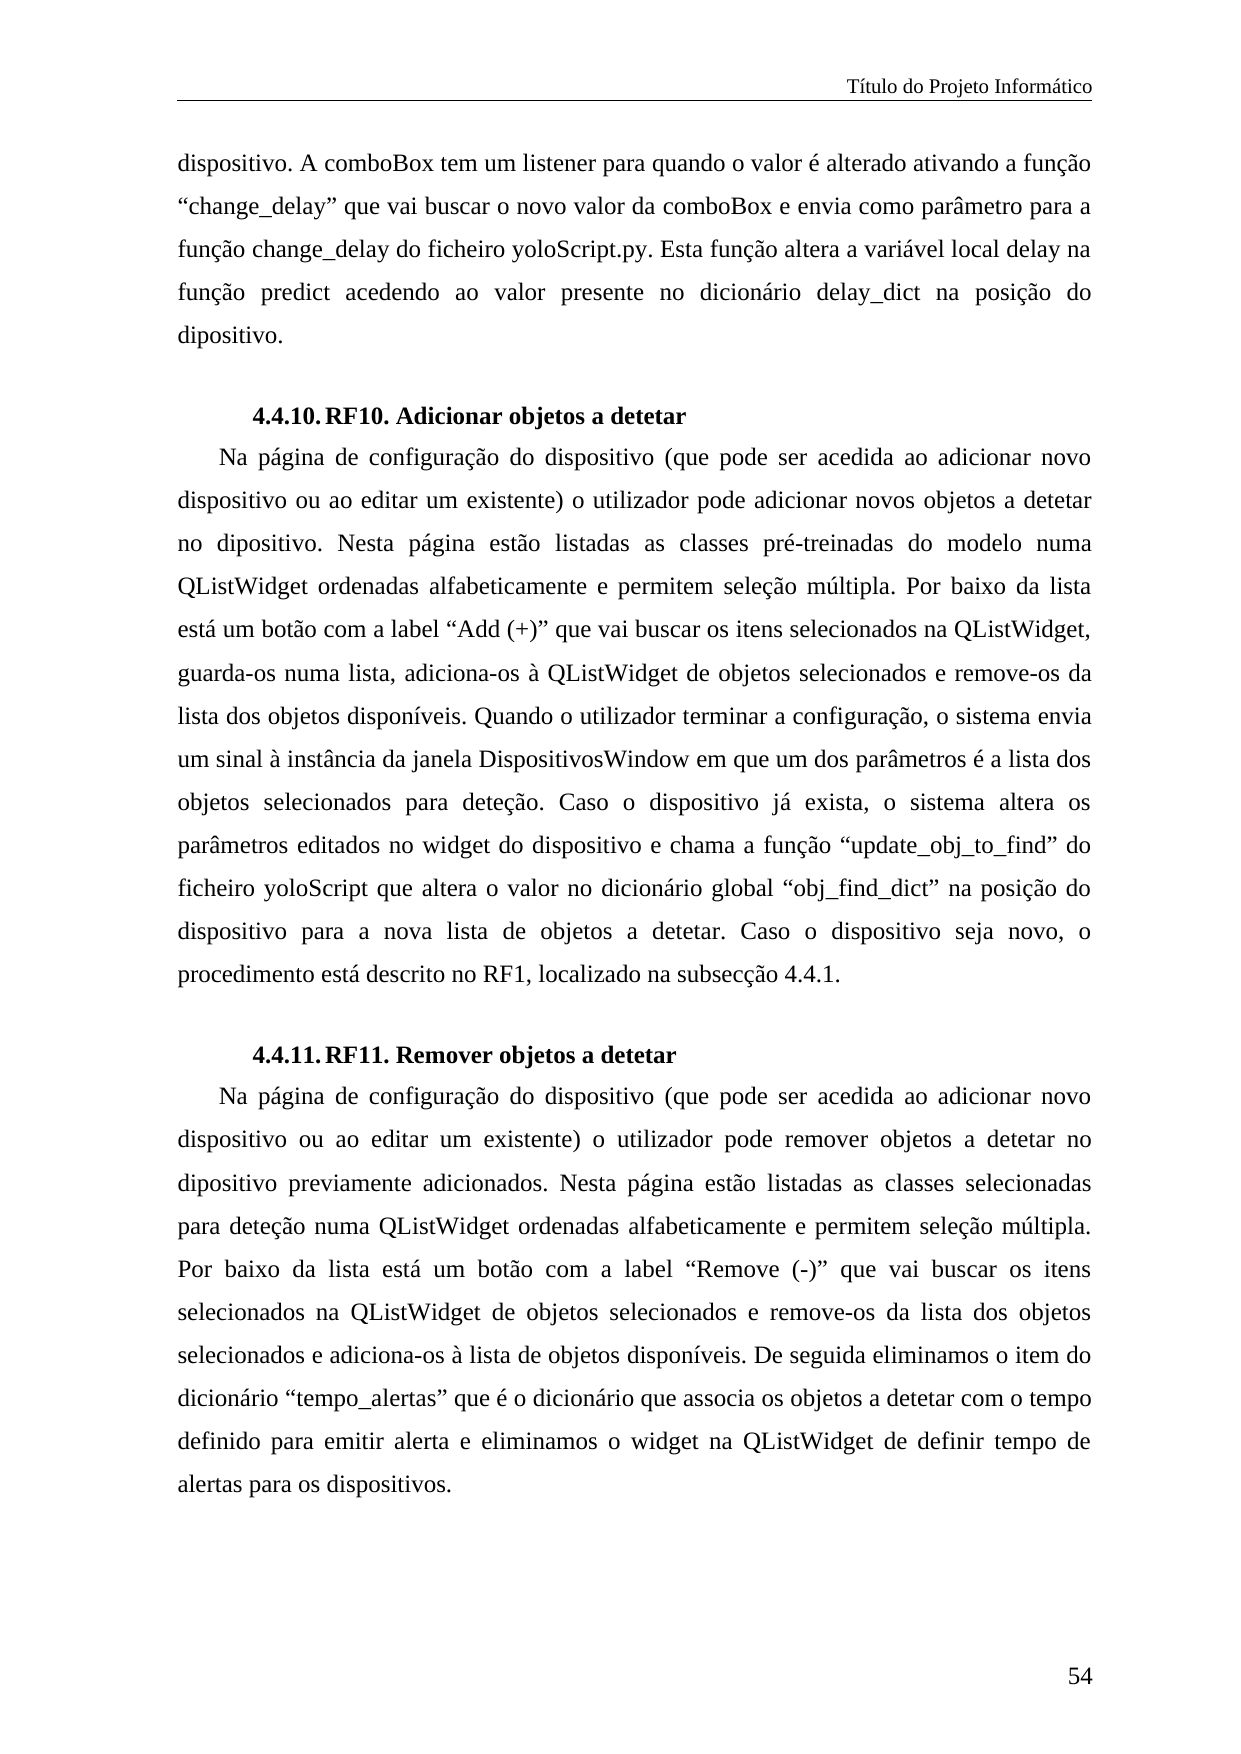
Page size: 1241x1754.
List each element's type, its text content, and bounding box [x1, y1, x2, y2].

text Na página de configuração do dispositivo (que pode ser acedida ao adicionar novo dispositivo ou ao editar um existente) o utilizador pode remover objetos a detetar no dipositivo previamente adicionados. Nesta página estão listadas as classes selecionadas para deteção numa QListWidget ordenadas alfabeticamente e permitem seleção múltipla. Por baixo da lista está um botão com a label “Remove (-)” que vai buscar os itens selecionados na QListWidget de objetos selecionados e remove-os da lista dos objetos selecionados e adiciona-os à lista de objetos disponíveis. De seguida eliminamos o item do dicionário “tempo_alertas” que é o dicionário que associa os objetos a detetar com o tempo definido para emitir alerta e eliminamos o widget na QListWidget de definir tempo de alertas para os dispositivos. [177, 1081, 1092, 1498]
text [177, 148, 1092, 349]
text Na página de configuração do dispositivo (que pode ser acedida ao adicionar novo dispositivo ou ao editar um existente) o utilizador pode adicionar novos objetos a detetar no dipositivo. Nesta página estão listadas as classes pré-treinadas do modelo numa QListWidget ordenadas alfabeticamente e permitem seleção múltipla. Por baixo da lista está um botão com a label “Add (+)” que vai buscar os itens selecionados na QListWidget, guarda-os numa lista, adiciona-os à QListWidget de objetos selecionados e remove-os da lista dos objetos disponíveis. Quando o utilizador terminar a configuração, o sistema envia um sinal à instância da janela DispositivosWindow em que um dos parâmetros é a lista dos objetos selecionados para deteção. Caso o dispositivo já exista, o sistema altera os parâmetros editados no widget do dispositivo e chama a função “update_obj_to_find” do ficheiro yoloScript que altera o valor no dicionário global “obj_find_dict” na posição do dispositivo para a nova lista de objetos a detetar. Caso o dispositivo seja novo, o procedimento está descrito no RF1, localizado na subsecção 4.4.1. [177, 442, 1092, 988]
subtitle RF10. Adicionar objetos a detetar [252, 401, 1092, 429]
subtitle RF11. Remover objetos a detetar [252, 1040, 1092, 1069]
